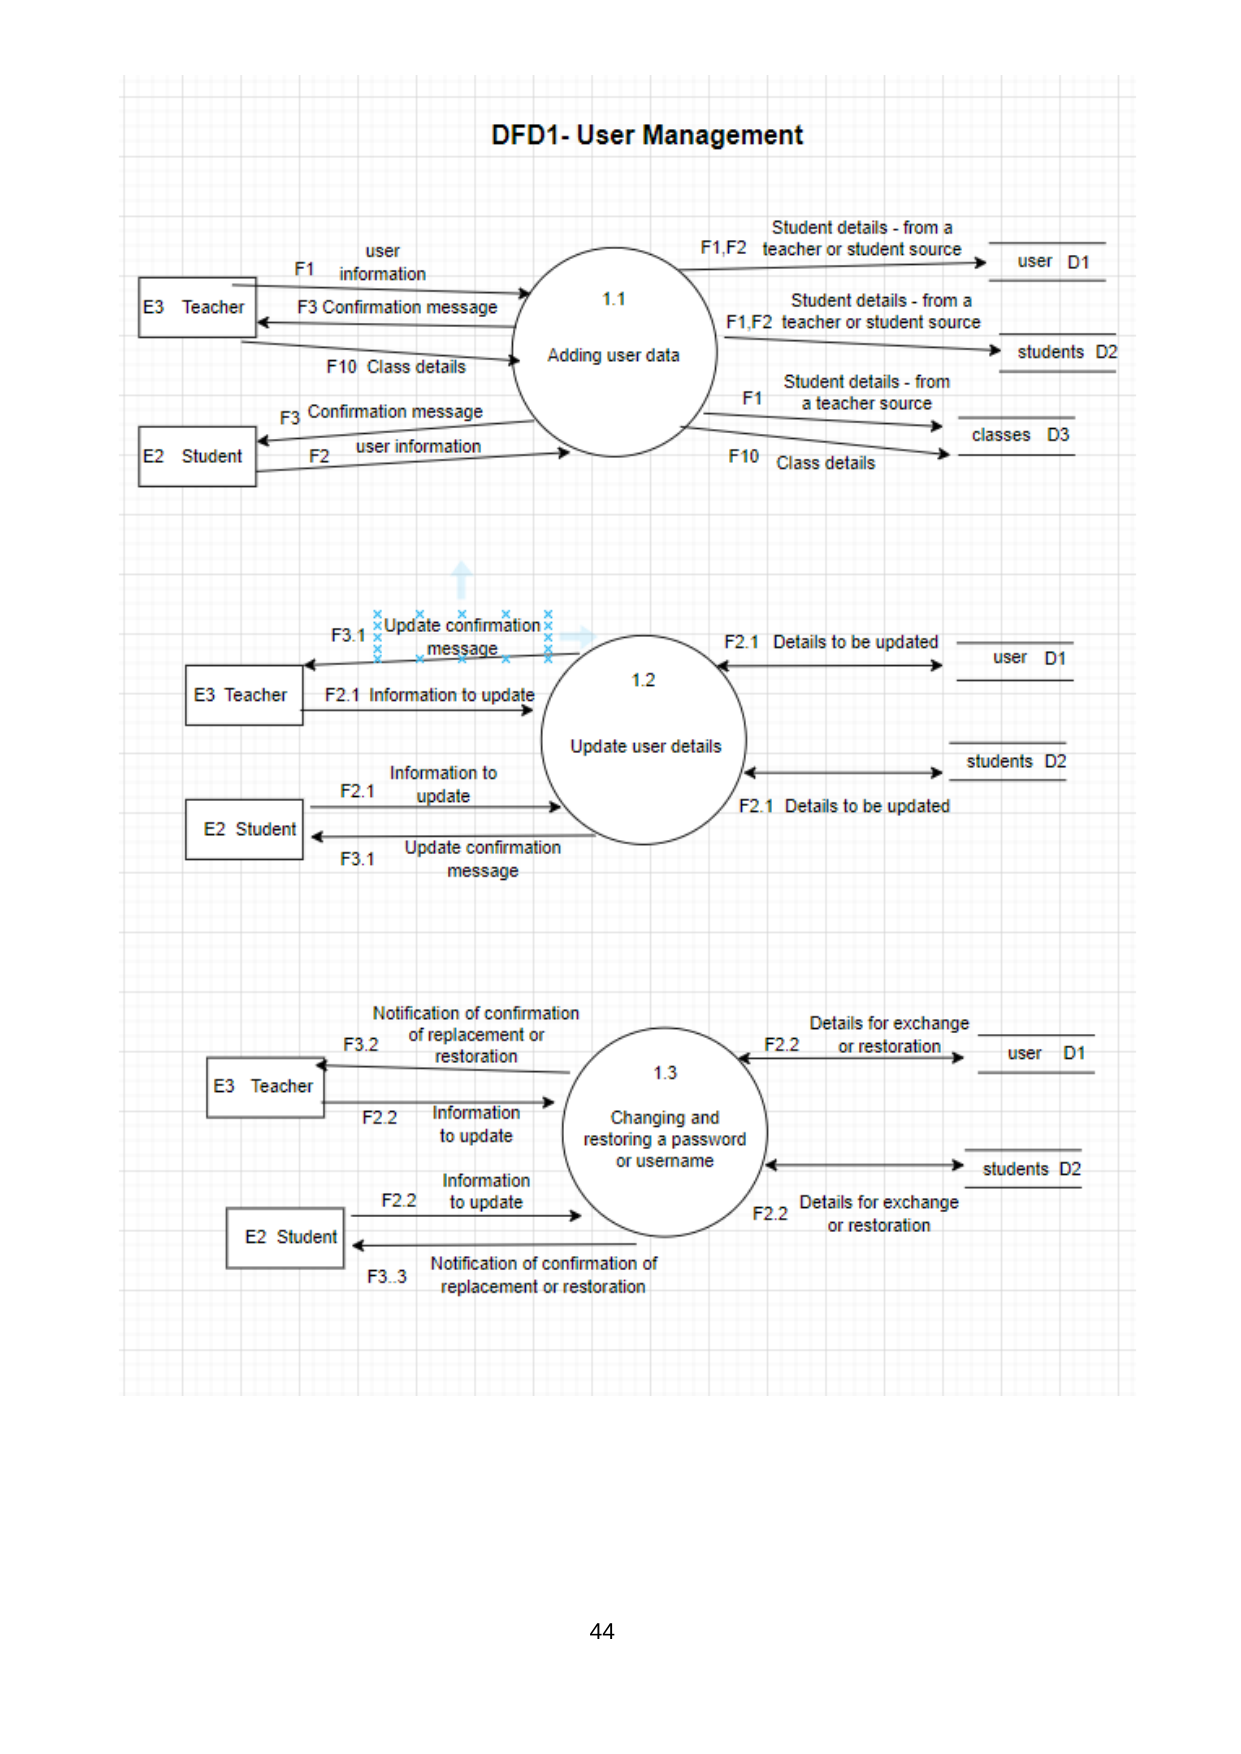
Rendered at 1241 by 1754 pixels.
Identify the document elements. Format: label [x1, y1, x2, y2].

picture [118, 75, 1137, 1396]
